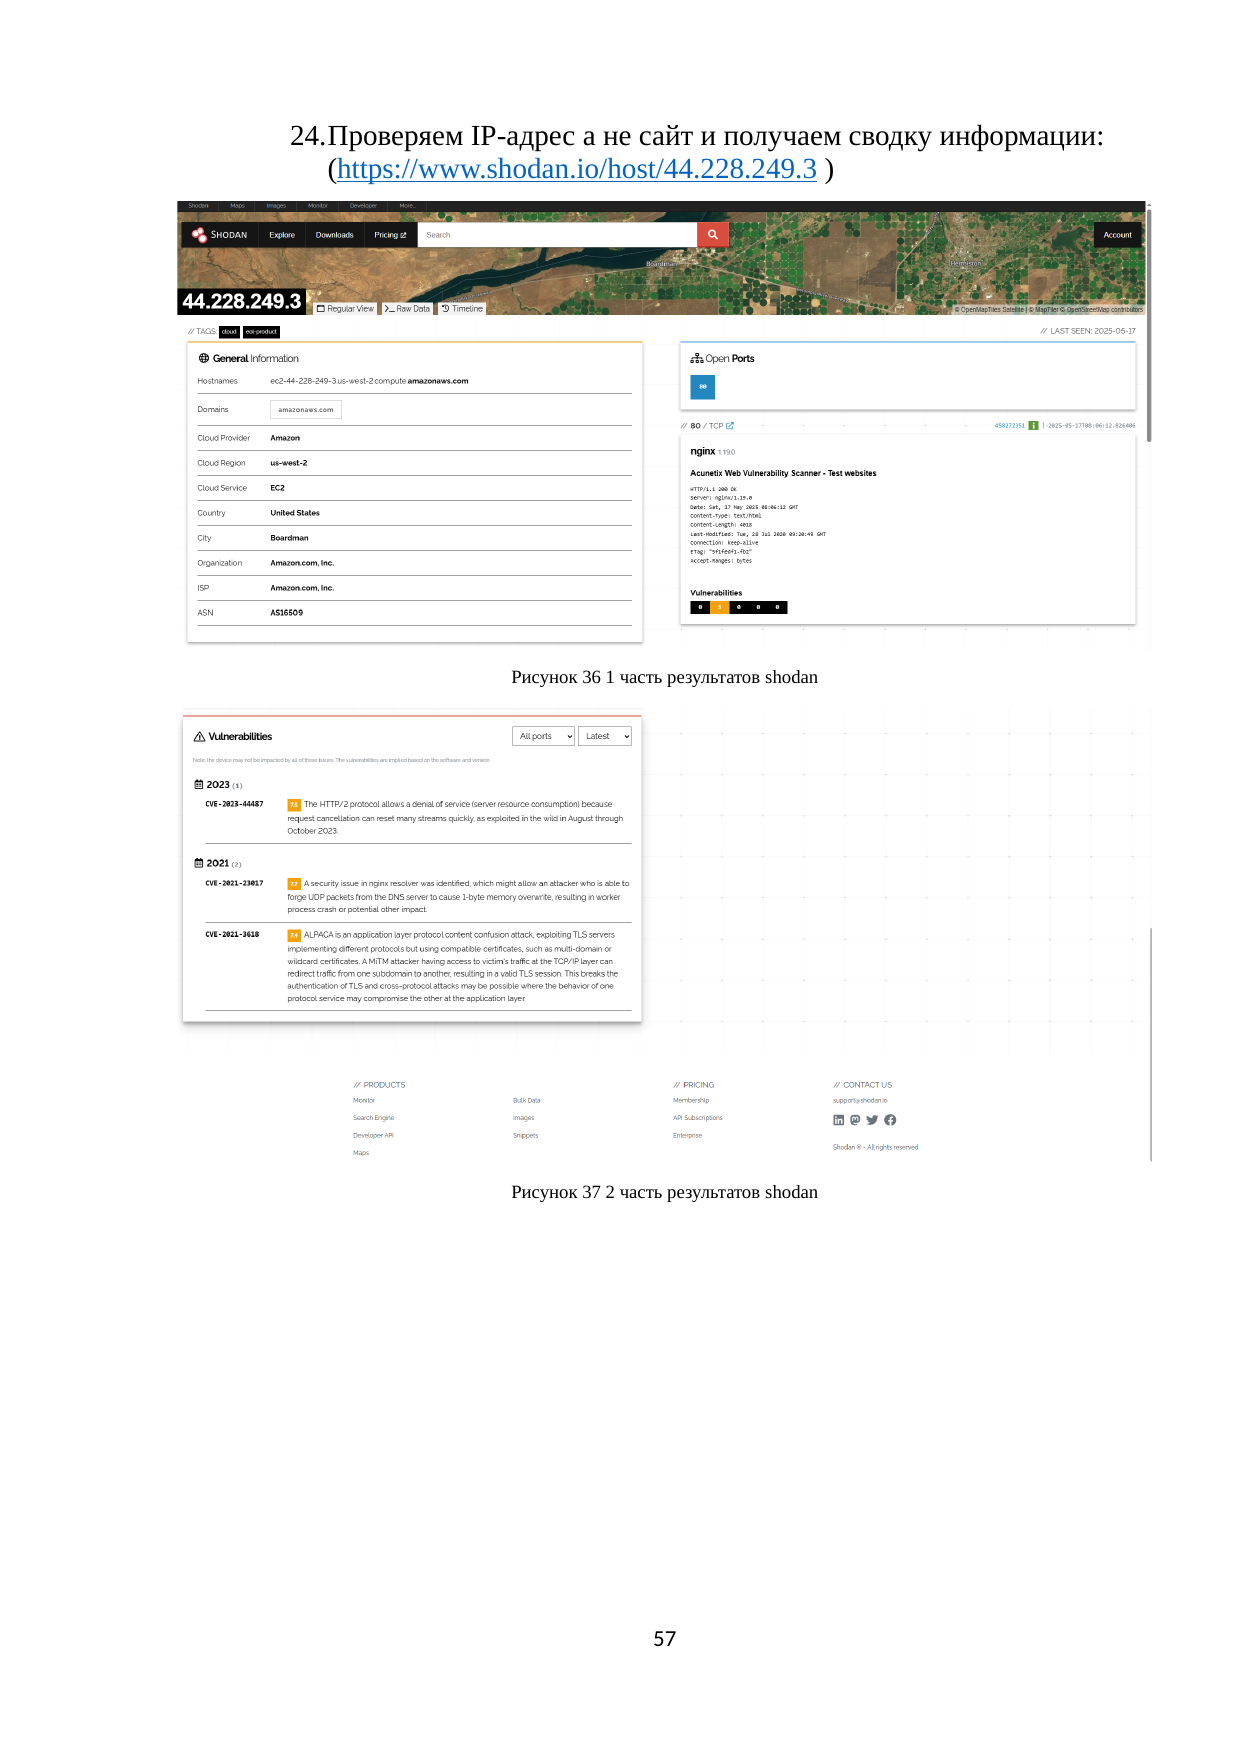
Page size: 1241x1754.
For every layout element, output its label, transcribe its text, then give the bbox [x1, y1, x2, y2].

text Рисунок 36 1 часть результатов shodan [177, 666, 1152, 688]
list Проверяем IP-адрес а не сайт и получаем сводку информации: [290, 118, 1152, 152]
list (https://www.shodan.io/host/44.228.249.3 ) [327, 152, 1152, 185]
text Рисунок 37 2 часть результатов shodan [177, 1181, 1152, 1203]
picture [177, 708, 1152, 1165]
picture [177, 201, 1152, 650]
